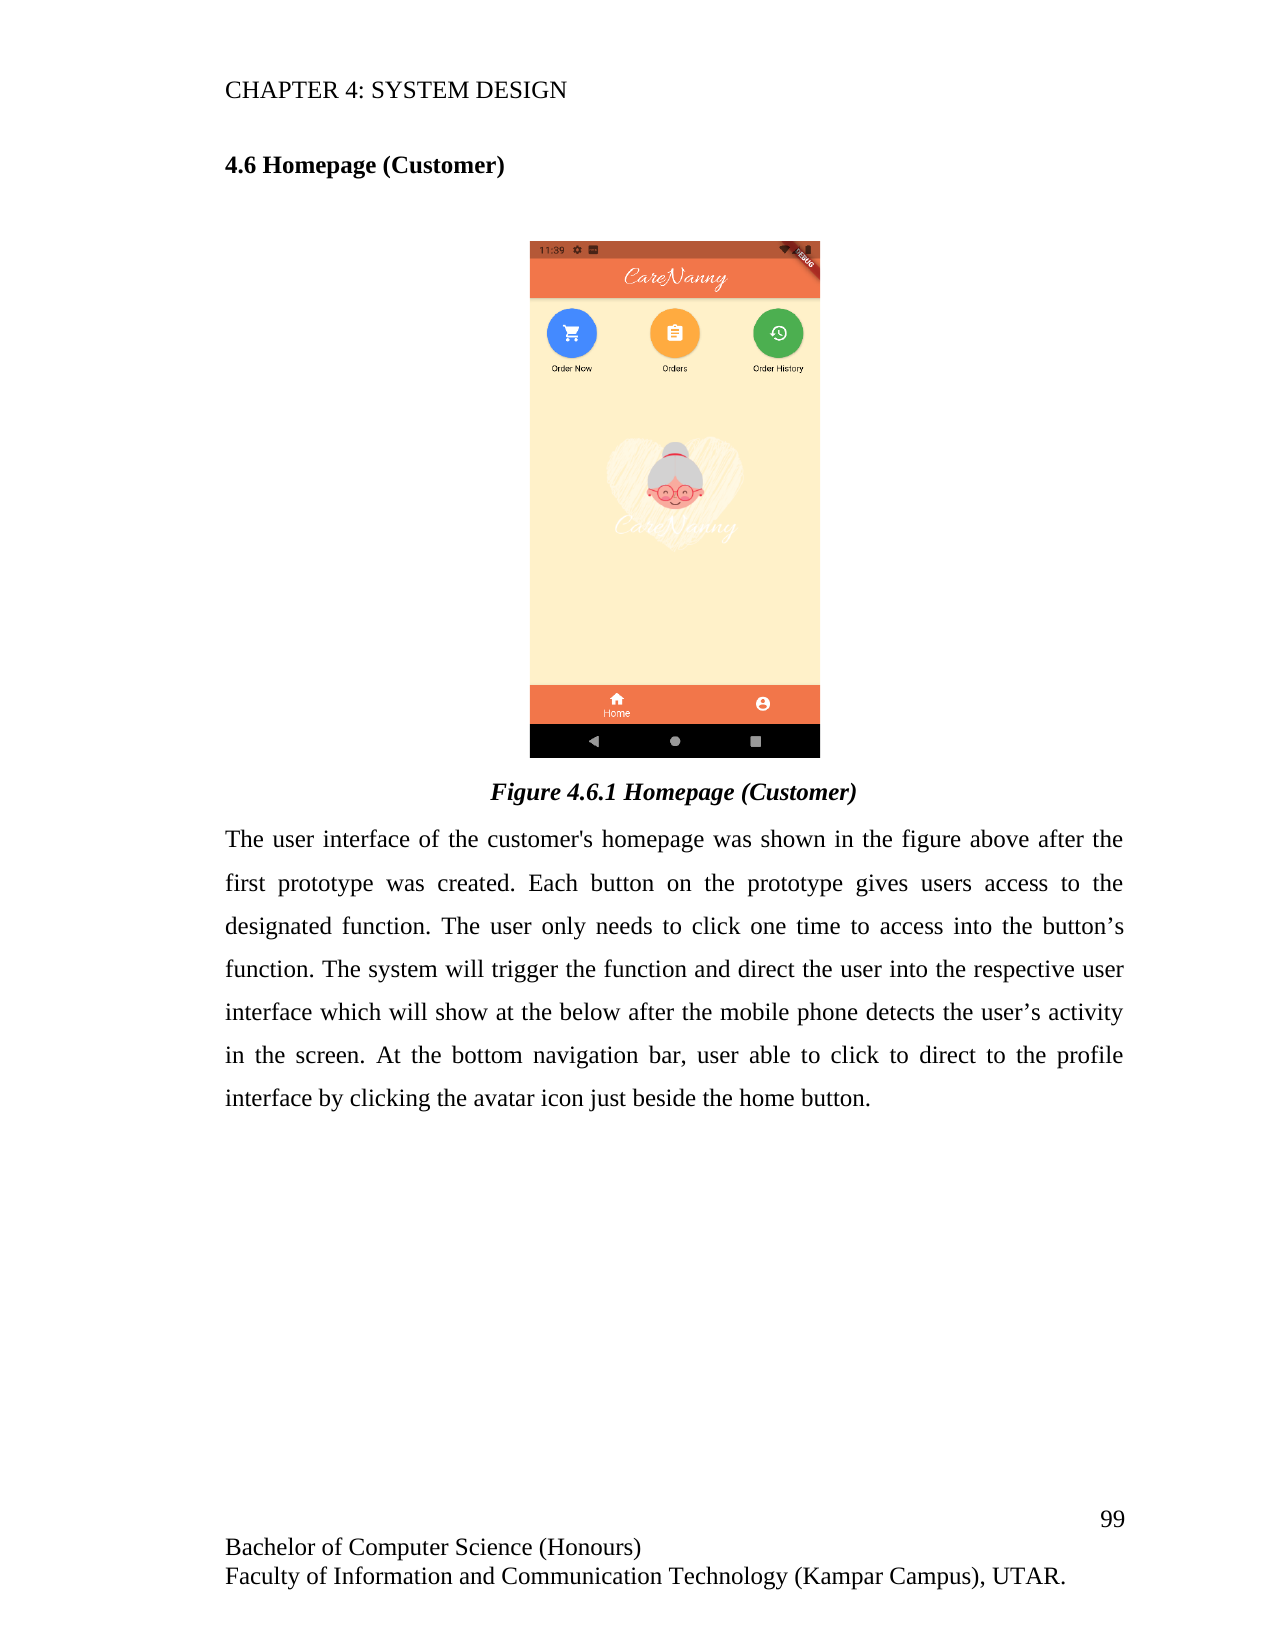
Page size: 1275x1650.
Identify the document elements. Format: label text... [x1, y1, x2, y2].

text The user interface of the customer's homepage was shown in the figure above after the first prototype was created. Each button on the prototype gives users access to the designated function. The user only needs to click one time to access into the button’s function. The system will trigger the function and direct the user into the respective user interface which will show at the below after the mobile phone detects the user’s activity in the screen. At the bottom navigation bar, user able to click to direct to the profile interface by clicking the avatar icon just beside the home button. [225, 824, 1125, 1112]
subtitle 4.6 Homepage (Customer) [225, 150, 1125, 179]
picture [529, 241, 821, 758]
text Figure 4.6.1 Homepage (Customer) [225, 777, 1125, 806]
